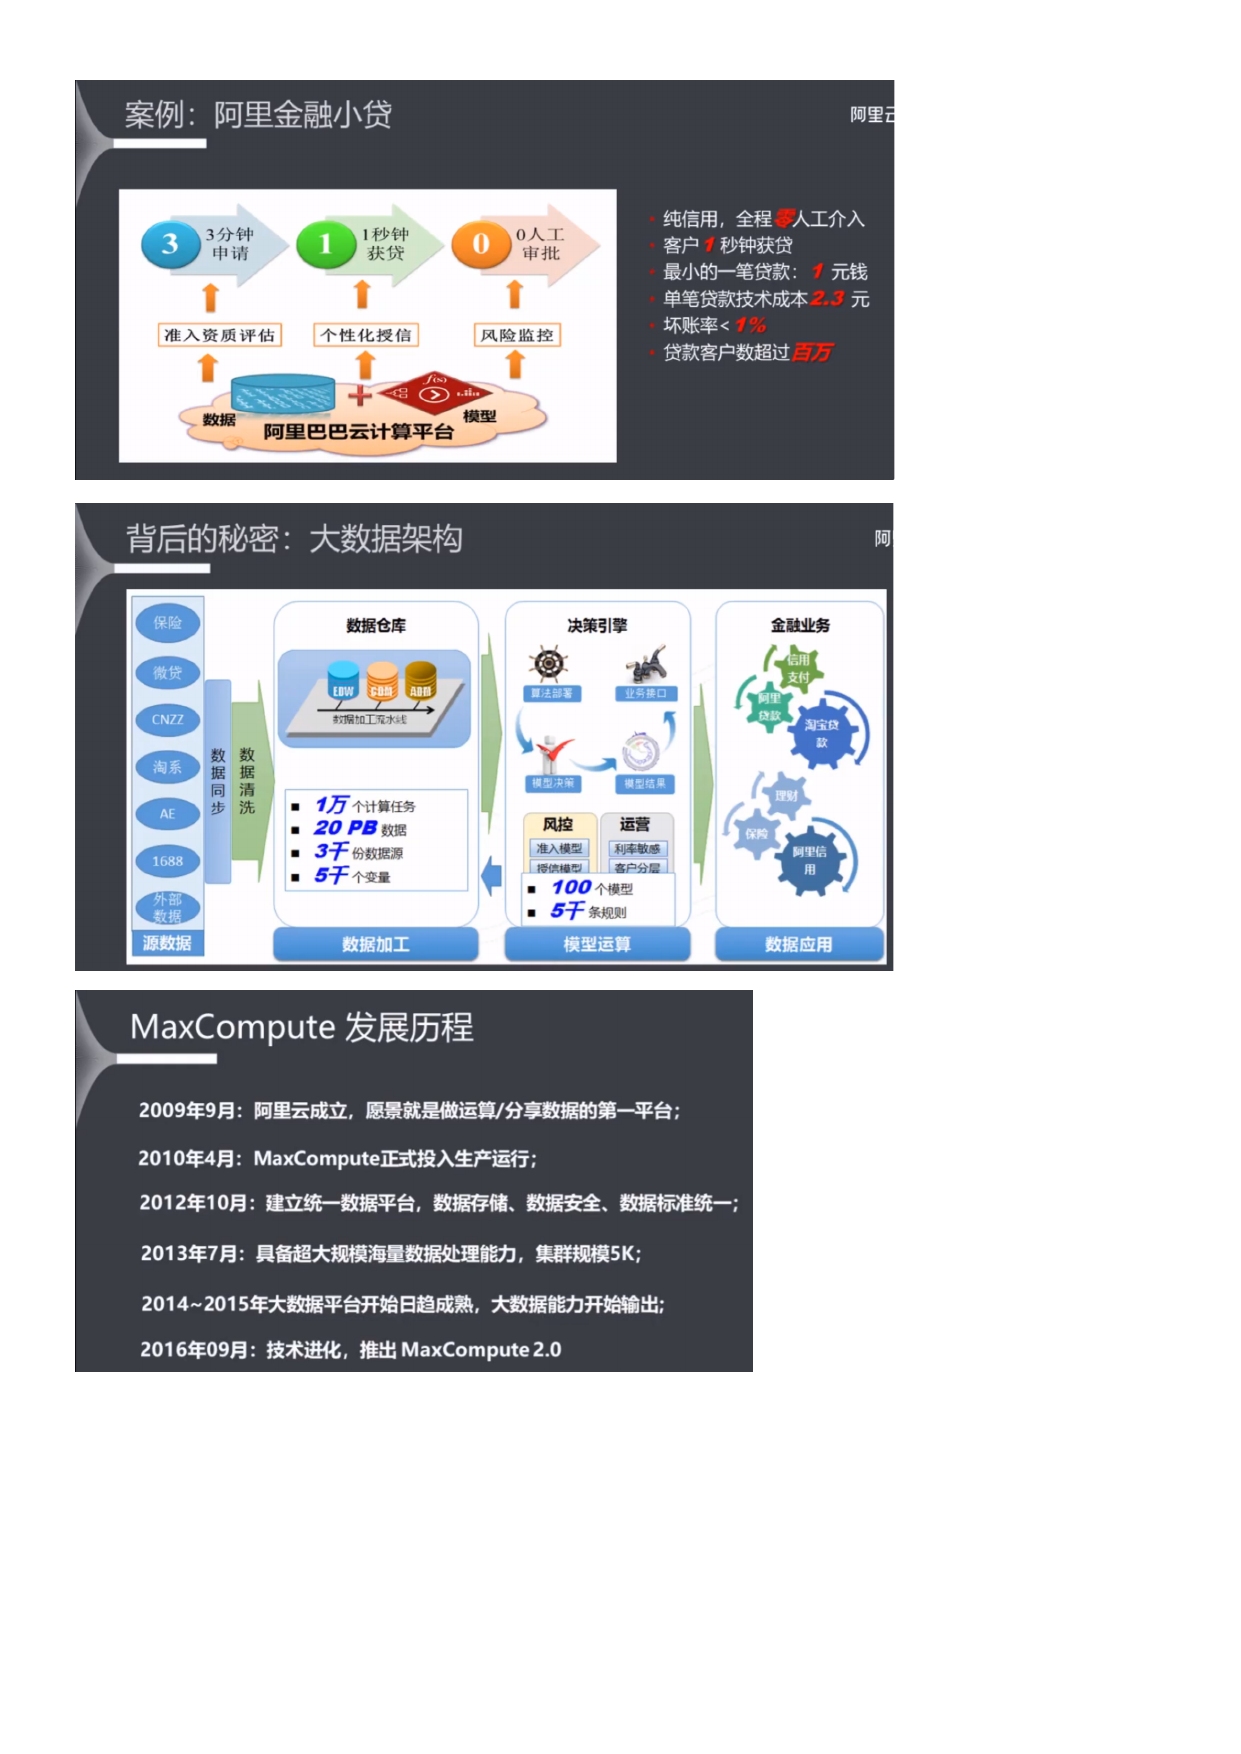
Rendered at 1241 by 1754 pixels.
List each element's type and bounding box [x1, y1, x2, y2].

picture [75, 80, 895, 480]
picture [75, 990, 753, 1372]
picture [75, 503, 894, 971]
